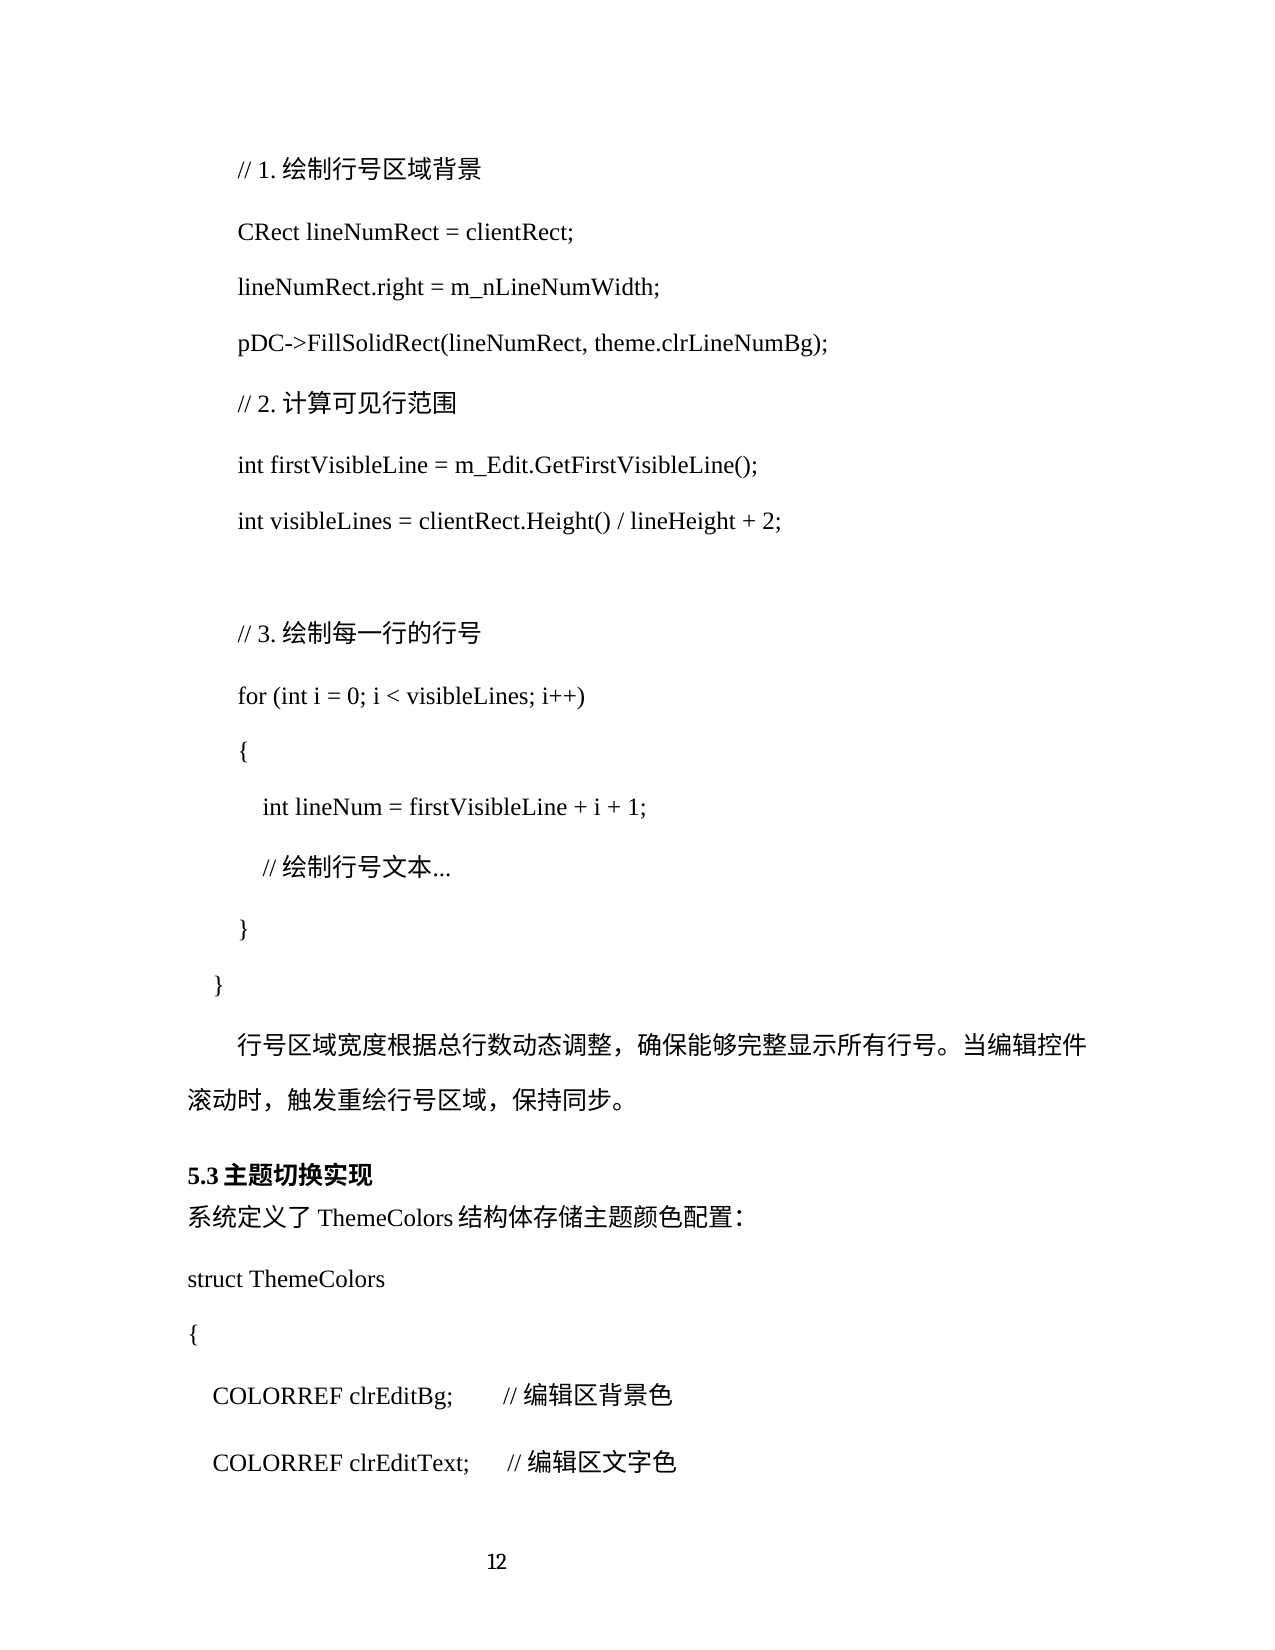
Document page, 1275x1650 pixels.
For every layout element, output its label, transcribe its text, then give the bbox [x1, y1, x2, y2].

text int visibleLines = clientRect.Height() / lineHeight + 2; [187, 506, 1088, 535]
text { [187, 1319, 1088, 1348]
text // 绘制行号文本... [187, 848, 1088, 884]
text for (int i = 0; i < visibleLines; i++) [187, 681, 1088, 709]
text } [187, 970, 1088, 999]
text // 1. 绘制行号区域背景 [187, 150, 1088, 186]
text CRect lineNumRect = clientRect; [187, 217, 1088, 246]
text 行号区域宽度根据总行数动态调整，确保能够完整显示所有行号。当编辑控件滚动时，触发重绘行号区域，保持同步。 [187, 1026, 1088, 1116]
text // 3. 绘制每一行的行号 [187, 614, 1088, 650]
subtitle 5.3主题切换实现 [187, 1155, 1088, 1192]
text int lineNum = firstVisibleLine + i + 1; [187, 792, 1088, 821]
text COLORREF clrEditBg; // 编辑区背景色 [187, 1375, 1088, 1411]
text // 2. 计算可见行范围 [187, 384, 1088, 420]
text pDC->FillSolidRect(lineNumRect, theme.clrLineNumBg); [187, 328, 1088, 357]
text COLORREF clrEditText; // 编辑区文字色 [187, 1442, 1088, 1478]
text 系统定义了ThemeColors结构体存储主题颜色配置： [187, 1197, 1088, 1233]
text { [187, 736, 1088, 765]
text int firstVisibleLine = m_Edit.GetFirstVisibleLine(); [187, 451, 1088, 479]
text } [187, 914, 1088, 943]
text lineNumRect.right = m_nLineNumWidth; [187, 272, 1088, 301]
text struct ThemeColors [187, 1264, 1088, 1293]
